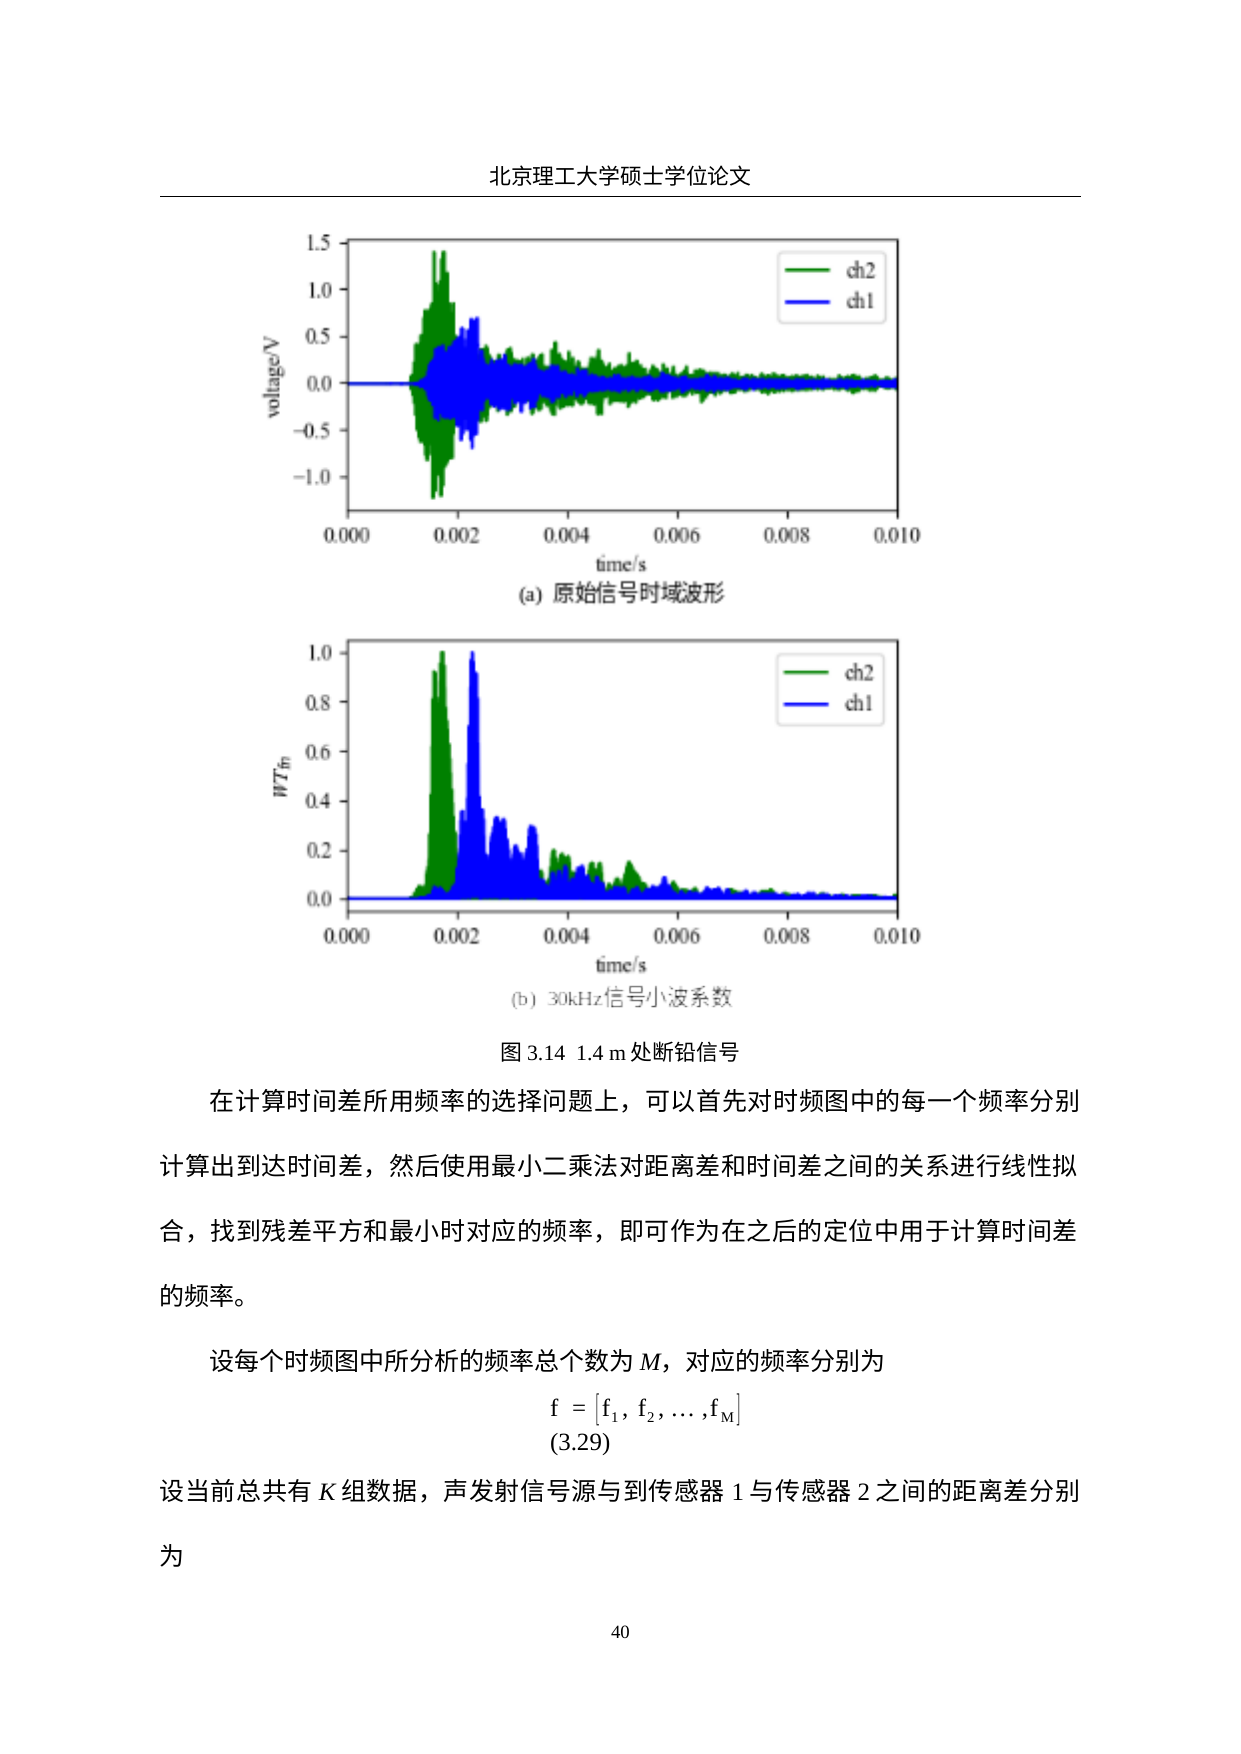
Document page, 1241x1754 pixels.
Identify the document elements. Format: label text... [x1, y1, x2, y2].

list 设每个时频图中所分析的频率总个数为M，对应的频率分别为 [159, 1327, 1081, 1392]
list 设当前总共有K组数据，声发射信号源与到传感器1与传感器2之间的距离差分别为 [159, 1457, 1081, 1587]
text 图3.14 1.4 m处断铅信号 [159, 1034, 1081, 1067]
list 在计算时间差所用频率的选择问题上，可以首先对时频图中的每一个频率分别计算出到达时间差，然后使用最小二乘法对距离差和时间差之间的关系进行线性拟合，找到残差平方和最小时对应的频率，即可作为在之后的定位中用于计算时间差的频率。 [159, 1067, 1081, 1327]
